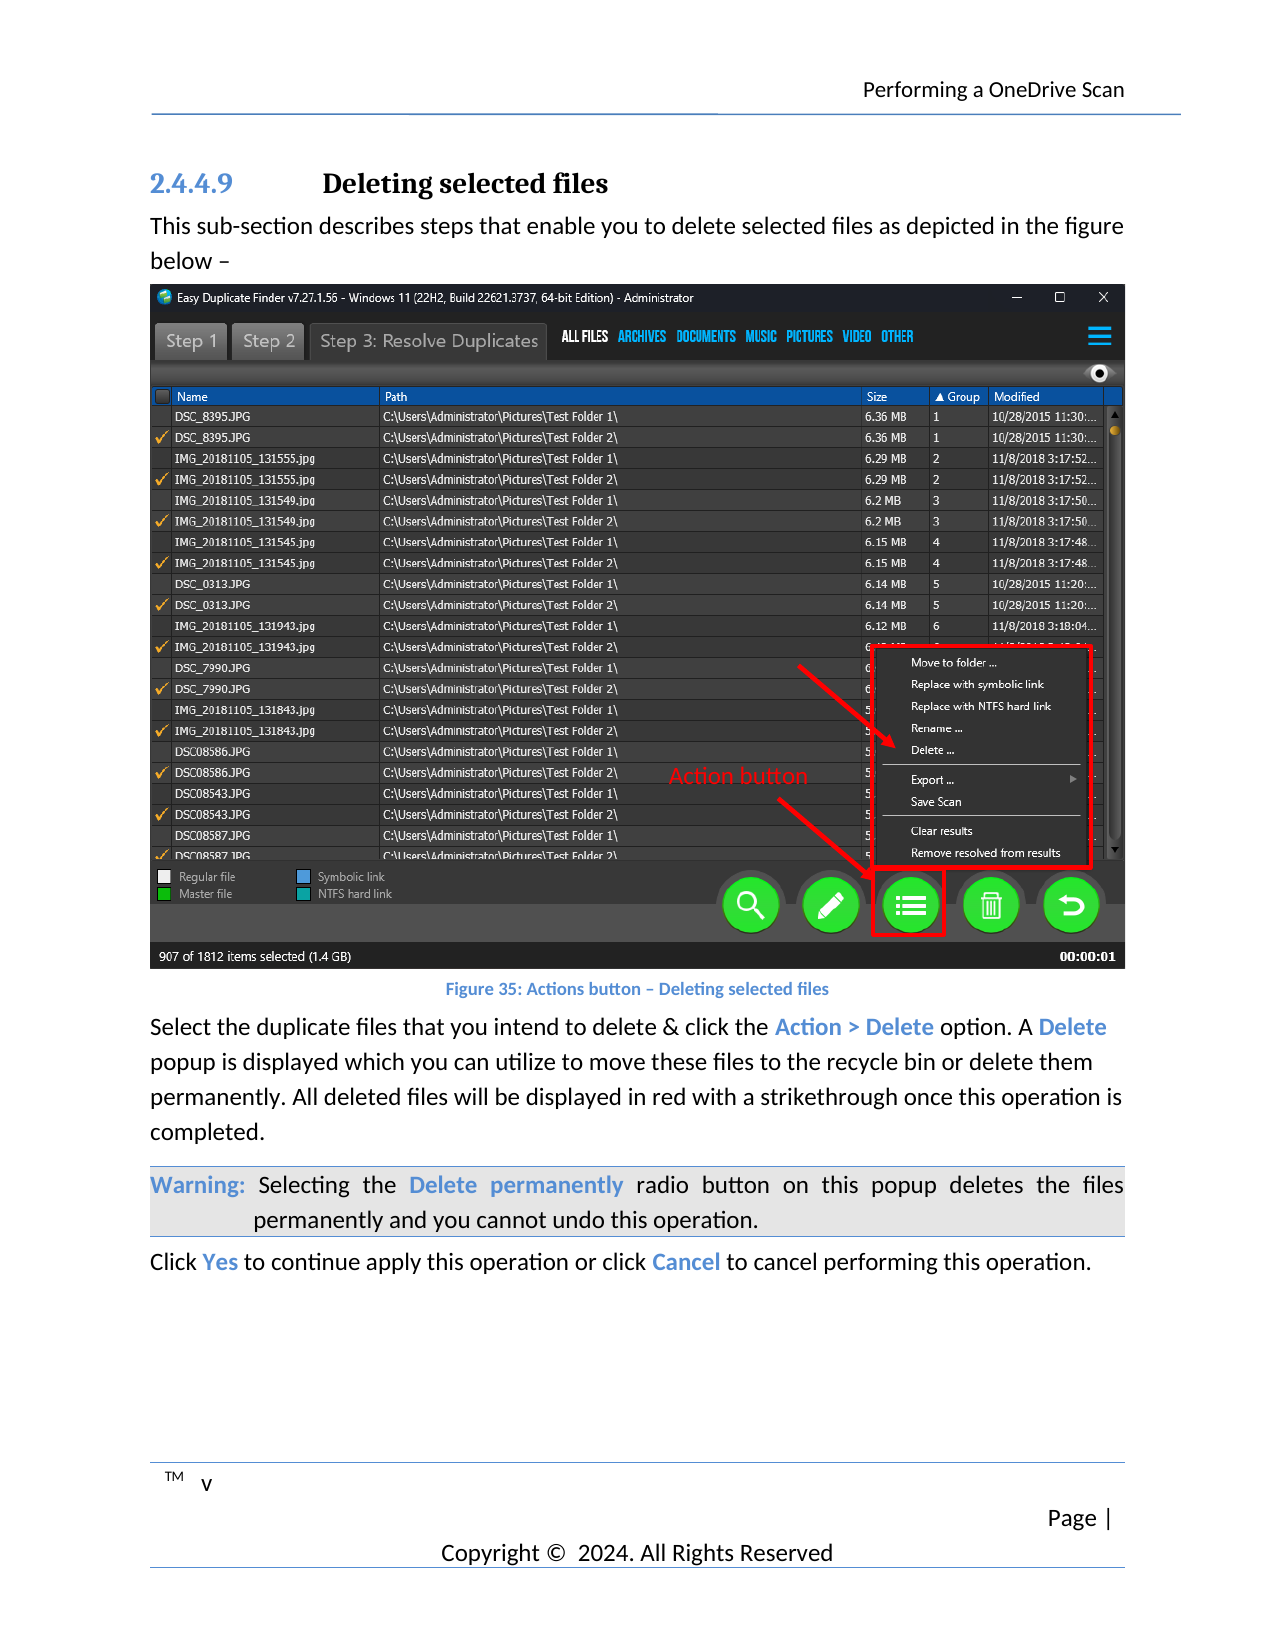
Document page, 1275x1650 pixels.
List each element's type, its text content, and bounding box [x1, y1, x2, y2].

text Click Yes to continue apply this operation or click Cancel to cancel performing this operation. [150, 1246, 1125, 1277]
subtitle Deleting selected files [150, 167, 1125, 201]
text Warning: Selecting the Delete permanently radio button on this popup deletes the files permanently and you cannot undo this operation. [150, 1167, 1125, 1236]
text Figure 35: Actions button – Deleting selected files [150, 977, 1125, 1000]
text Select the duplicate files that you intend to delete & click the Action > Delete option. A Delete popup is displayed which you can utilize to move these files to the recycle bin or delete them permanently. All deleted files will be displayed in red with a strikethrough once this operation is completed. [150, 1012, 1125, 1147]
picture [150, 284, 1125, 969]
text This sub-section describes steps that enable you to delete selected files as depicted in the figure below – [150, 210, 1125, 276]
